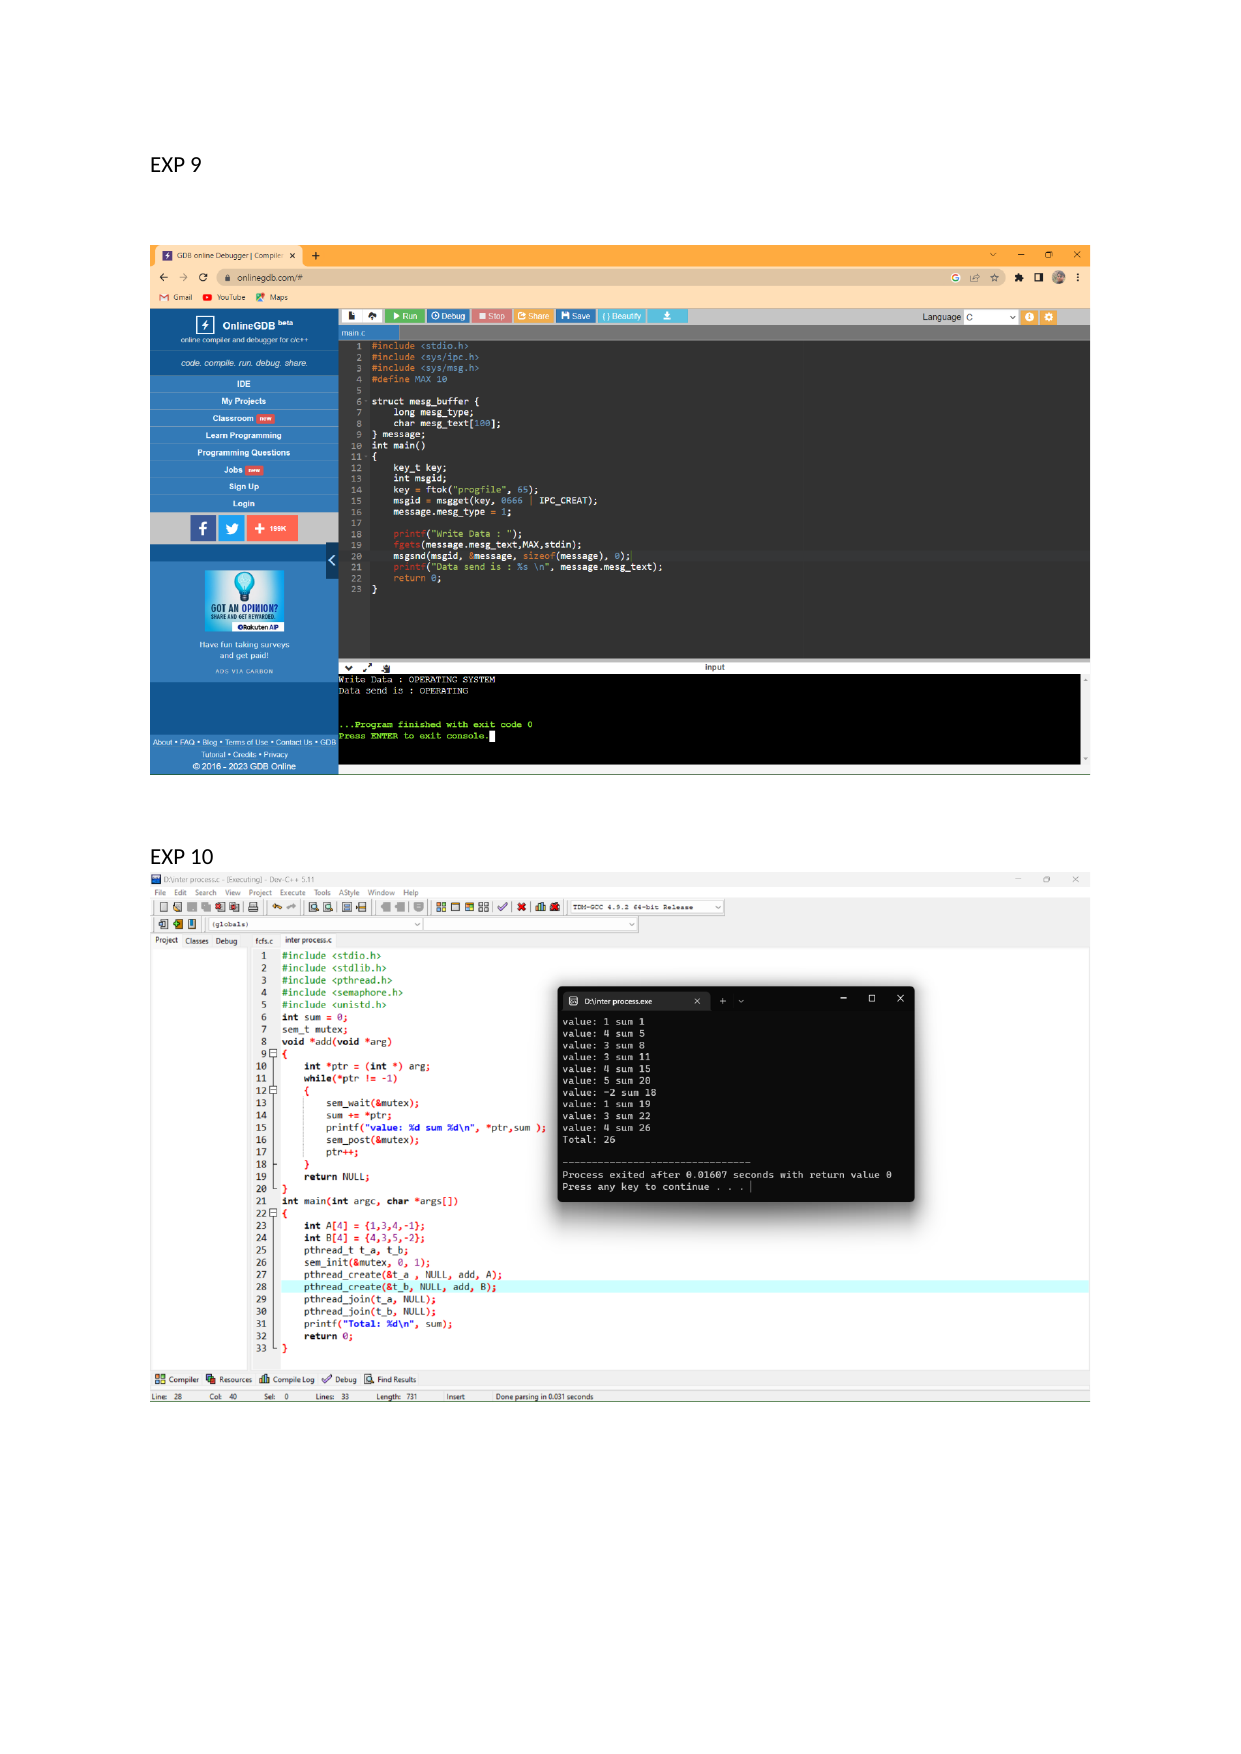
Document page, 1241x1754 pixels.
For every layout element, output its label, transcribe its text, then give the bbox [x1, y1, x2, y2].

picture [150, 872, 1091, 1402]
text EXP 10 [150, 842, 1090, 872]
picture [150, 245, 1091, 775]
text EXP 9 [150, 150, 1090, 178]
